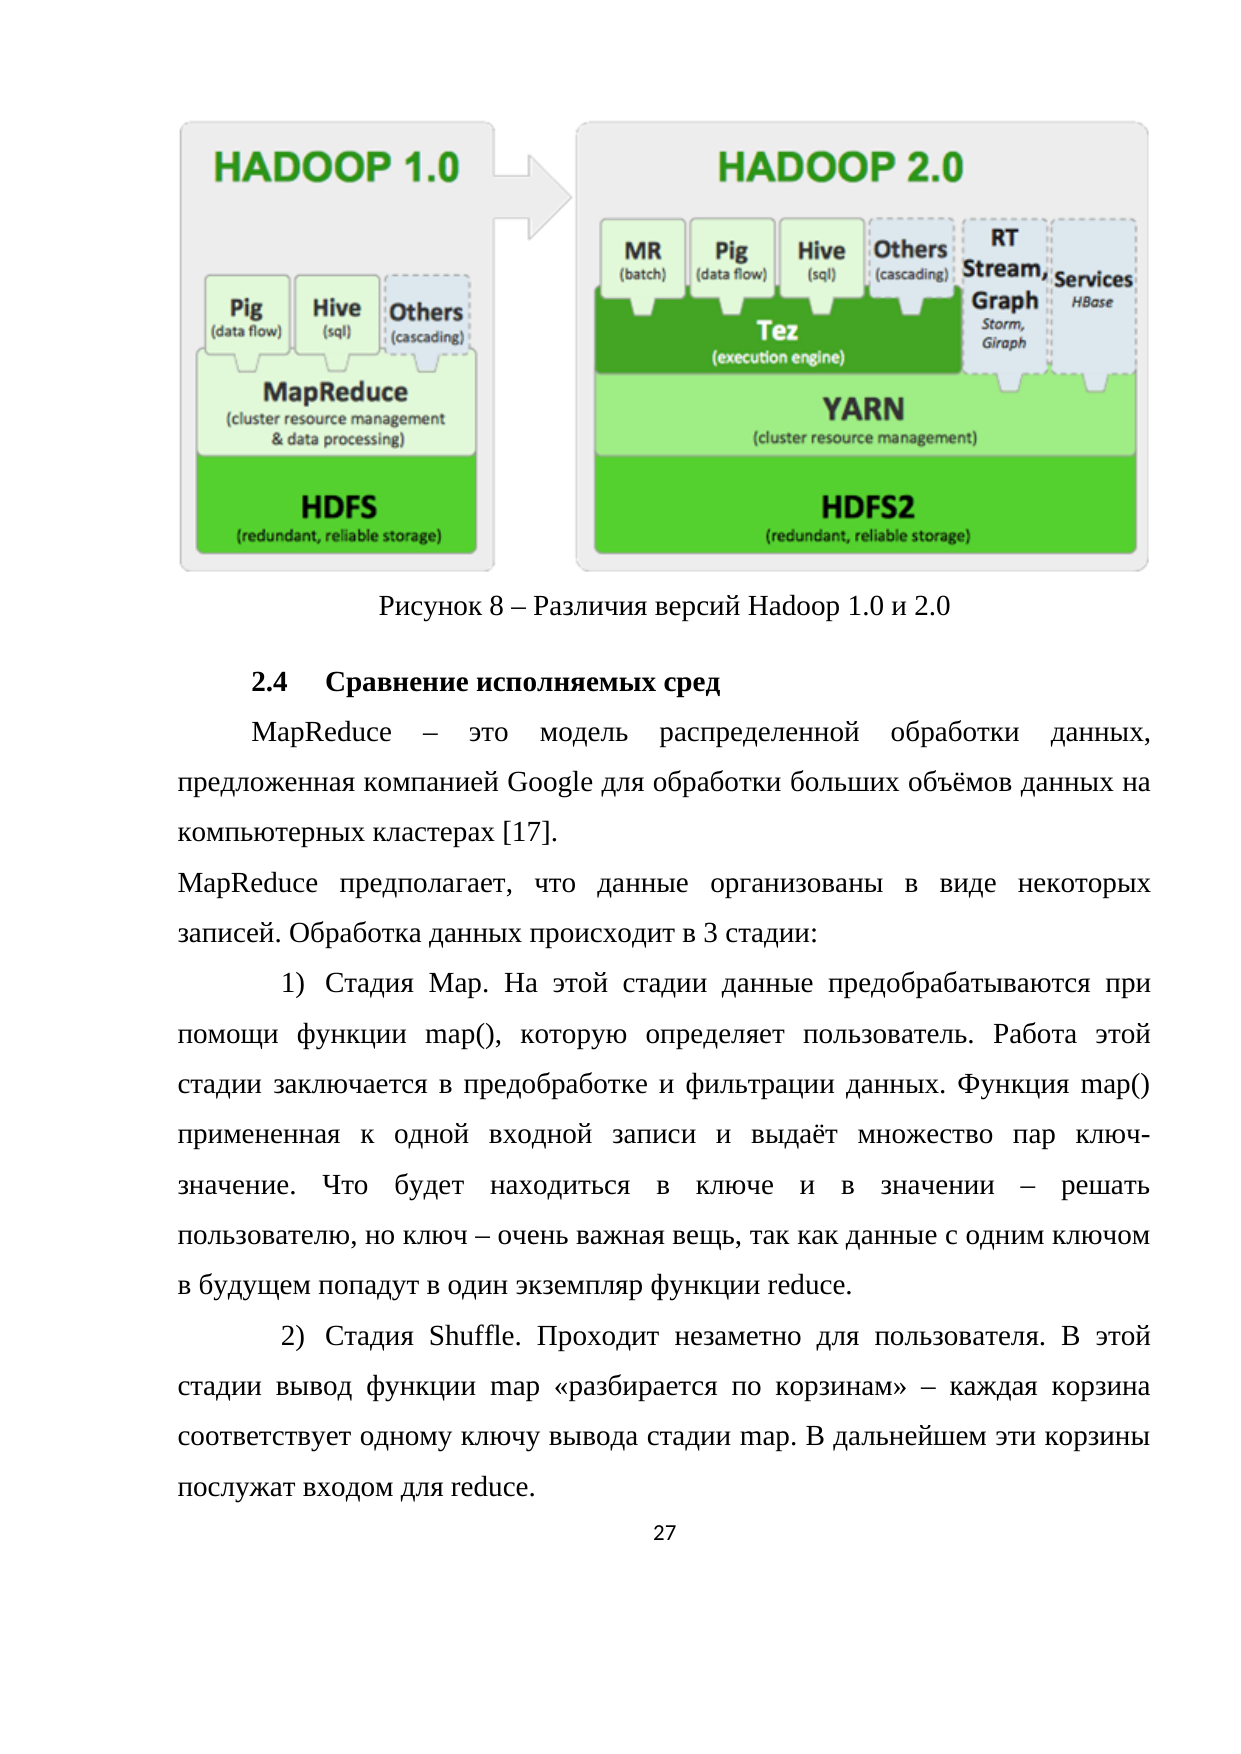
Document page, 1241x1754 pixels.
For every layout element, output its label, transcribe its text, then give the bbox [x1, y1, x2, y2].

text Рисунок 8 – Различия версий Hadoop 1.0 и 2.0 [177, 588, 1152, 622]
text MapReduce – это модель распределенной обработки данных, предложенная компанией Google для обработки больших объёмов данных на компьютерных кластерах [17]. [177, 714, 1152, 848]
picture [177, 118, 1152, 575]
list Стадия Map. На этой стадии данные предобрабатываются при помощи функции map(), которую определяет пользователь. Работа этой стадии заключается в предобработке и фильтрации данных. Функция map() примененная к одной входной записи и выдаёт множество пар ключ-значение. Что будет находиться в ключе и в значении – решать пользователю, но ключ – очень важная вещь, так как данные с одним ключом в будущем попадут в один экземпляр функции reduce. [177, 966, 1152, 1301]
text Сравнение исполняемых сред [177, 664, 1152, 697]
text MapReduce предполагает, что данные организованы в виде некоторых записей. Обработка данных происходит в 3 стадии: [177, 865, 1152, 949]
list Стадия Shuffle. Проходит незаметно для пользователя. В этой стадии вывод функции map «разбирается по корзинам» – каждая корзина соответствует одному ключу вывода стадии map. В дальнейшем эти корзины послужат входом для reduce. [177, 1318, 1152, 1502]
